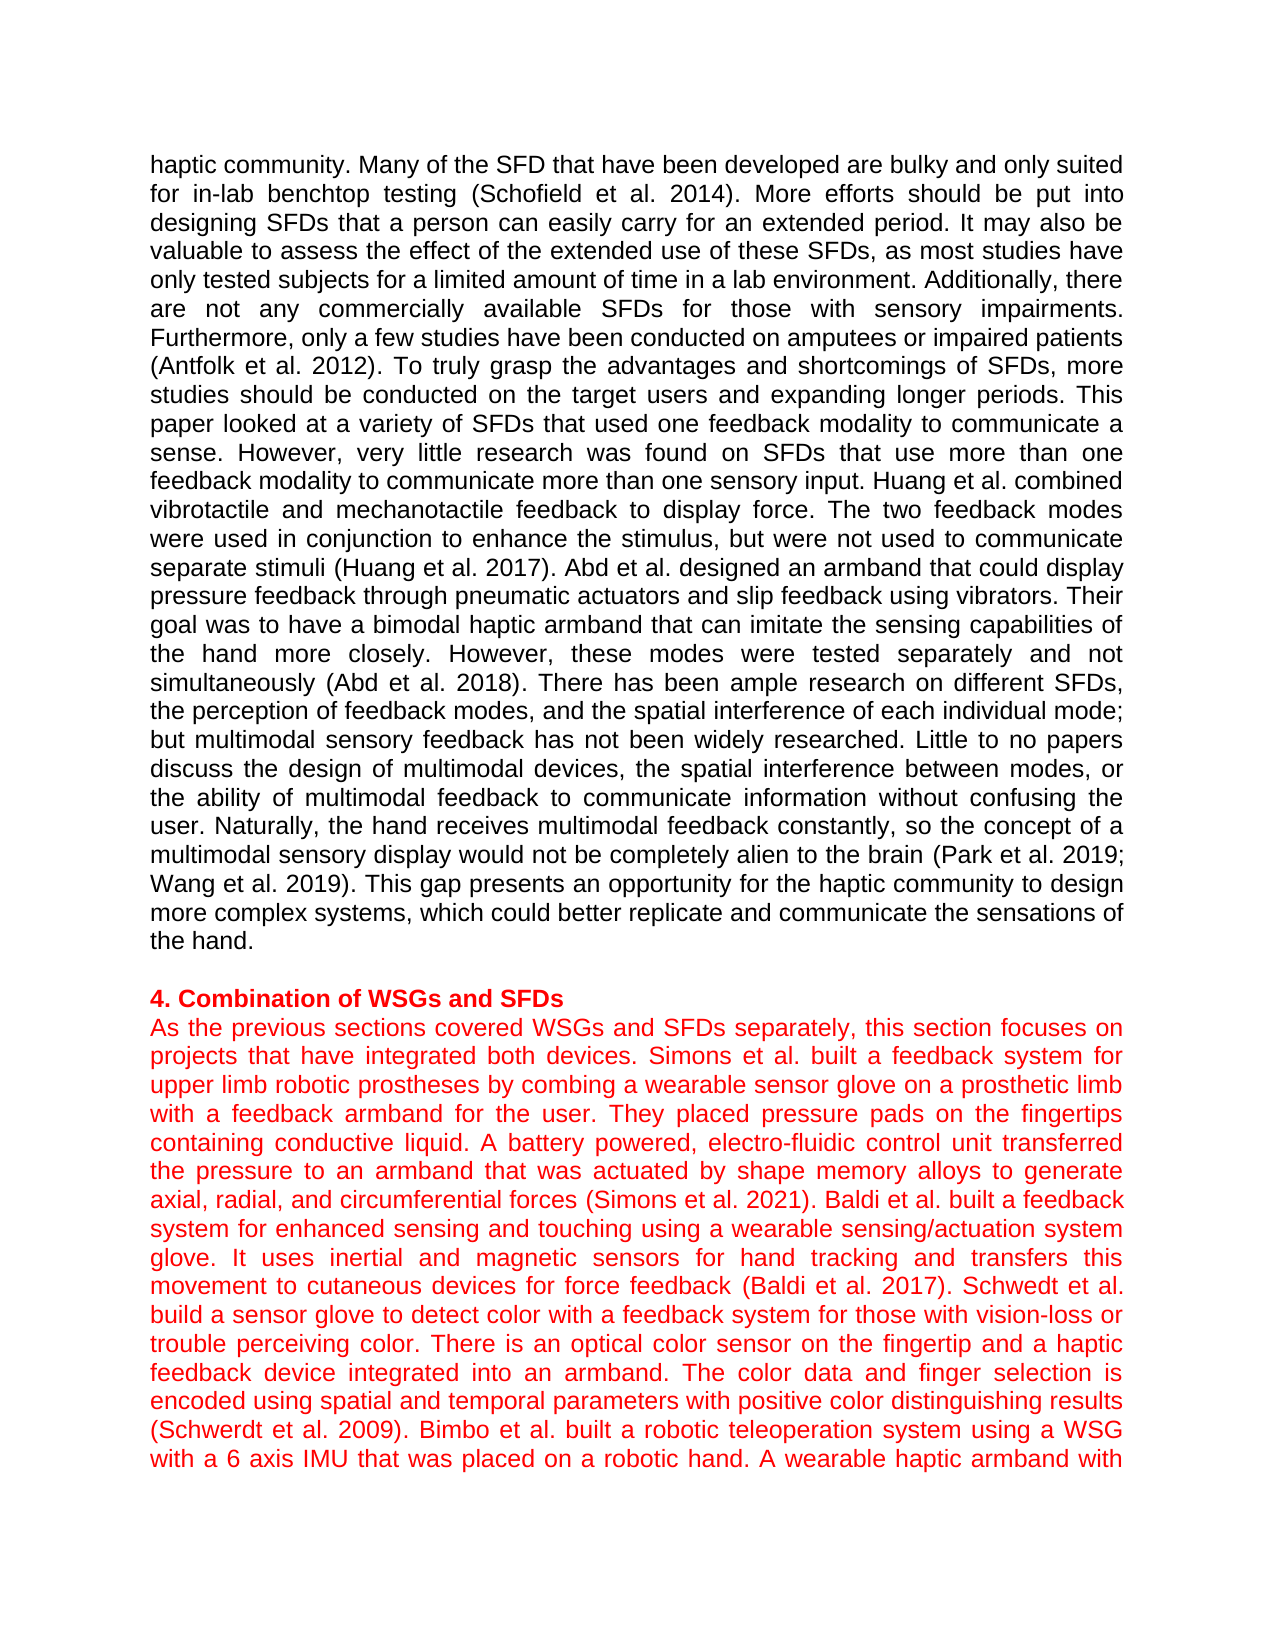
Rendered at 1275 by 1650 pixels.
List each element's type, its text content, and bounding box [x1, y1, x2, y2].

text 4. Combination of WSGs and SFDs [150, 984, 1125, 1012]
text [150, 1012, 1125, 1472]
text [150, 150, 1125, 955]
